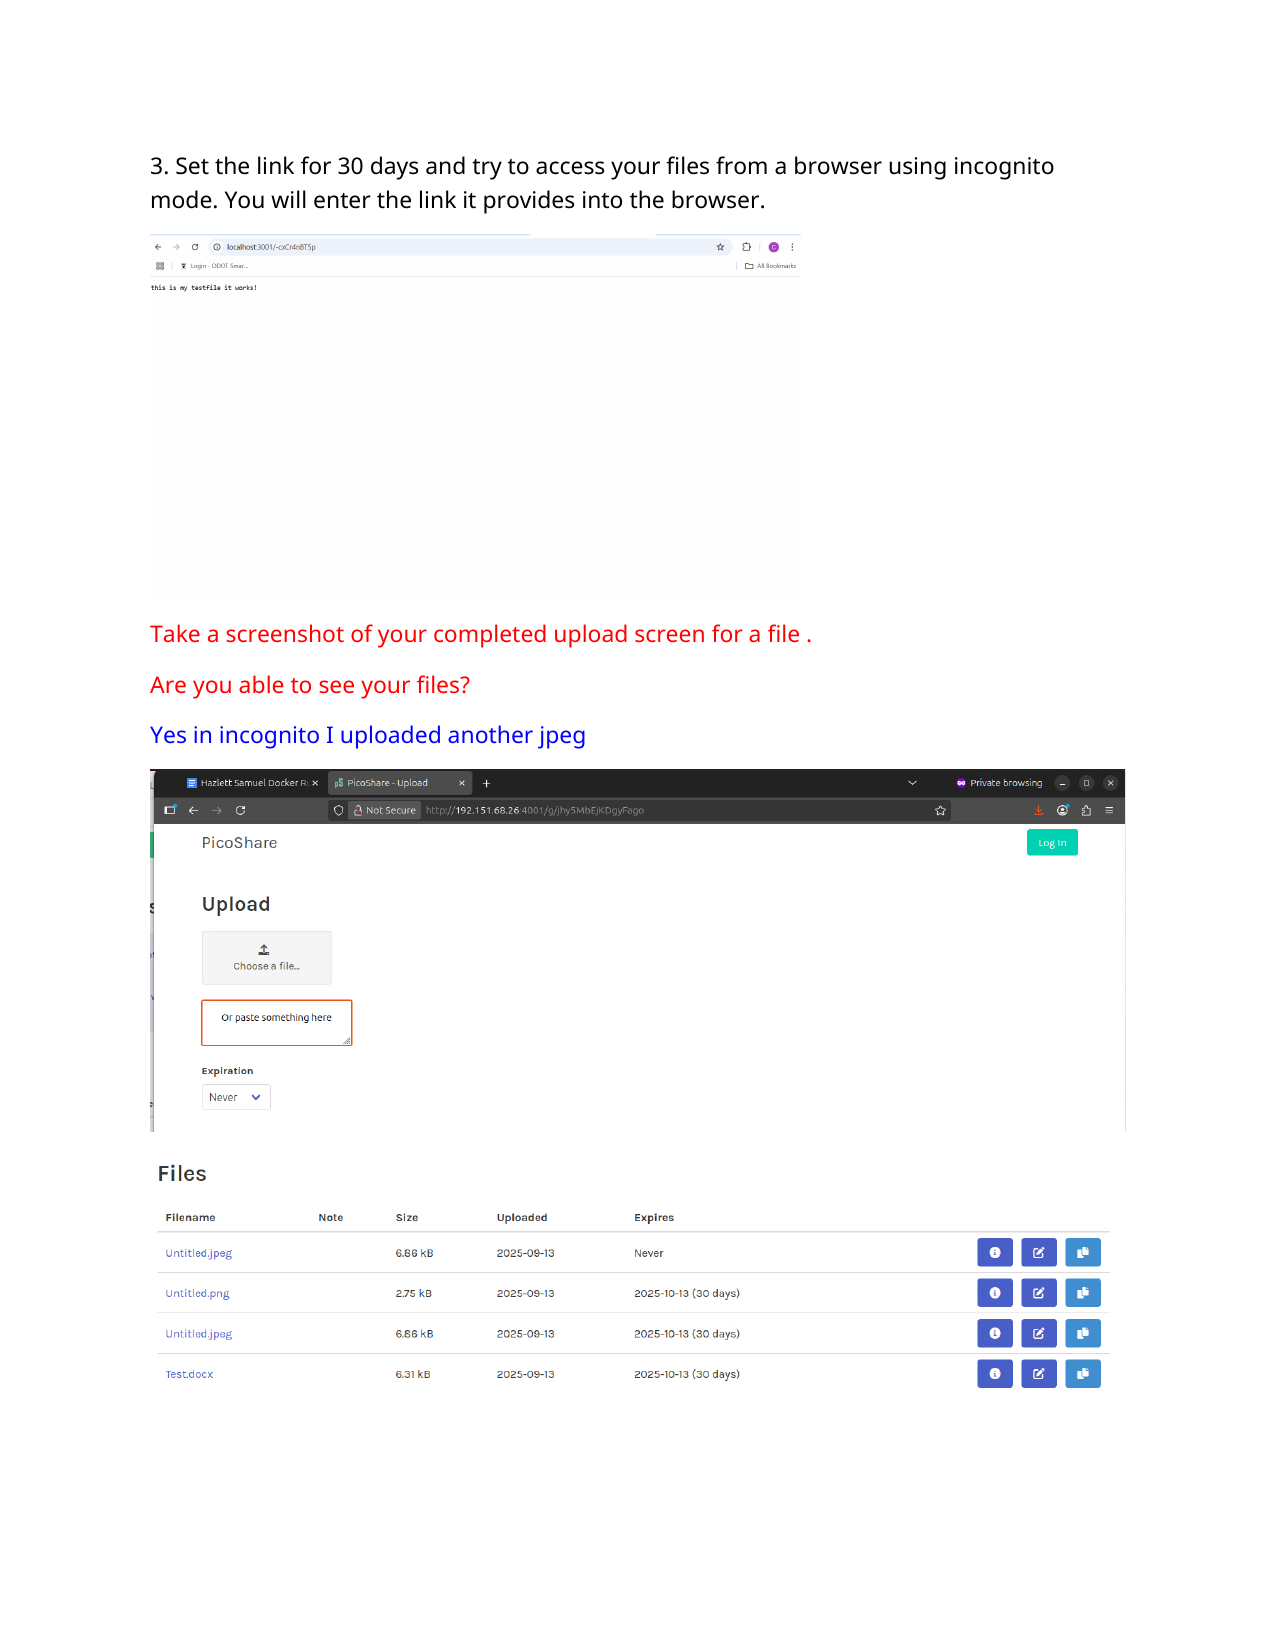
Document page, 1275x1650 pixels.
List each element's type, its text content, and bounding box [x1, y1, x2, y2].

picture [150, 234, 801, 599]
text Are you able to see your files? [150, 668, 1125, 700]
picture [150, 1151, 1125, 1420]
text 3. Set the link for 30 days and try to access your files from a browser using incognito mode. You will enter the link it provides into the browser. [150, 150, 1125, 215]
text Yes in incognito I uploaded another jpeg [150, 719, 1125, 750]
picture [150, 769, 1125, 1132]
text Take a screenshot of your completed upload screen for a file . [150, 618, 1125, 649]
